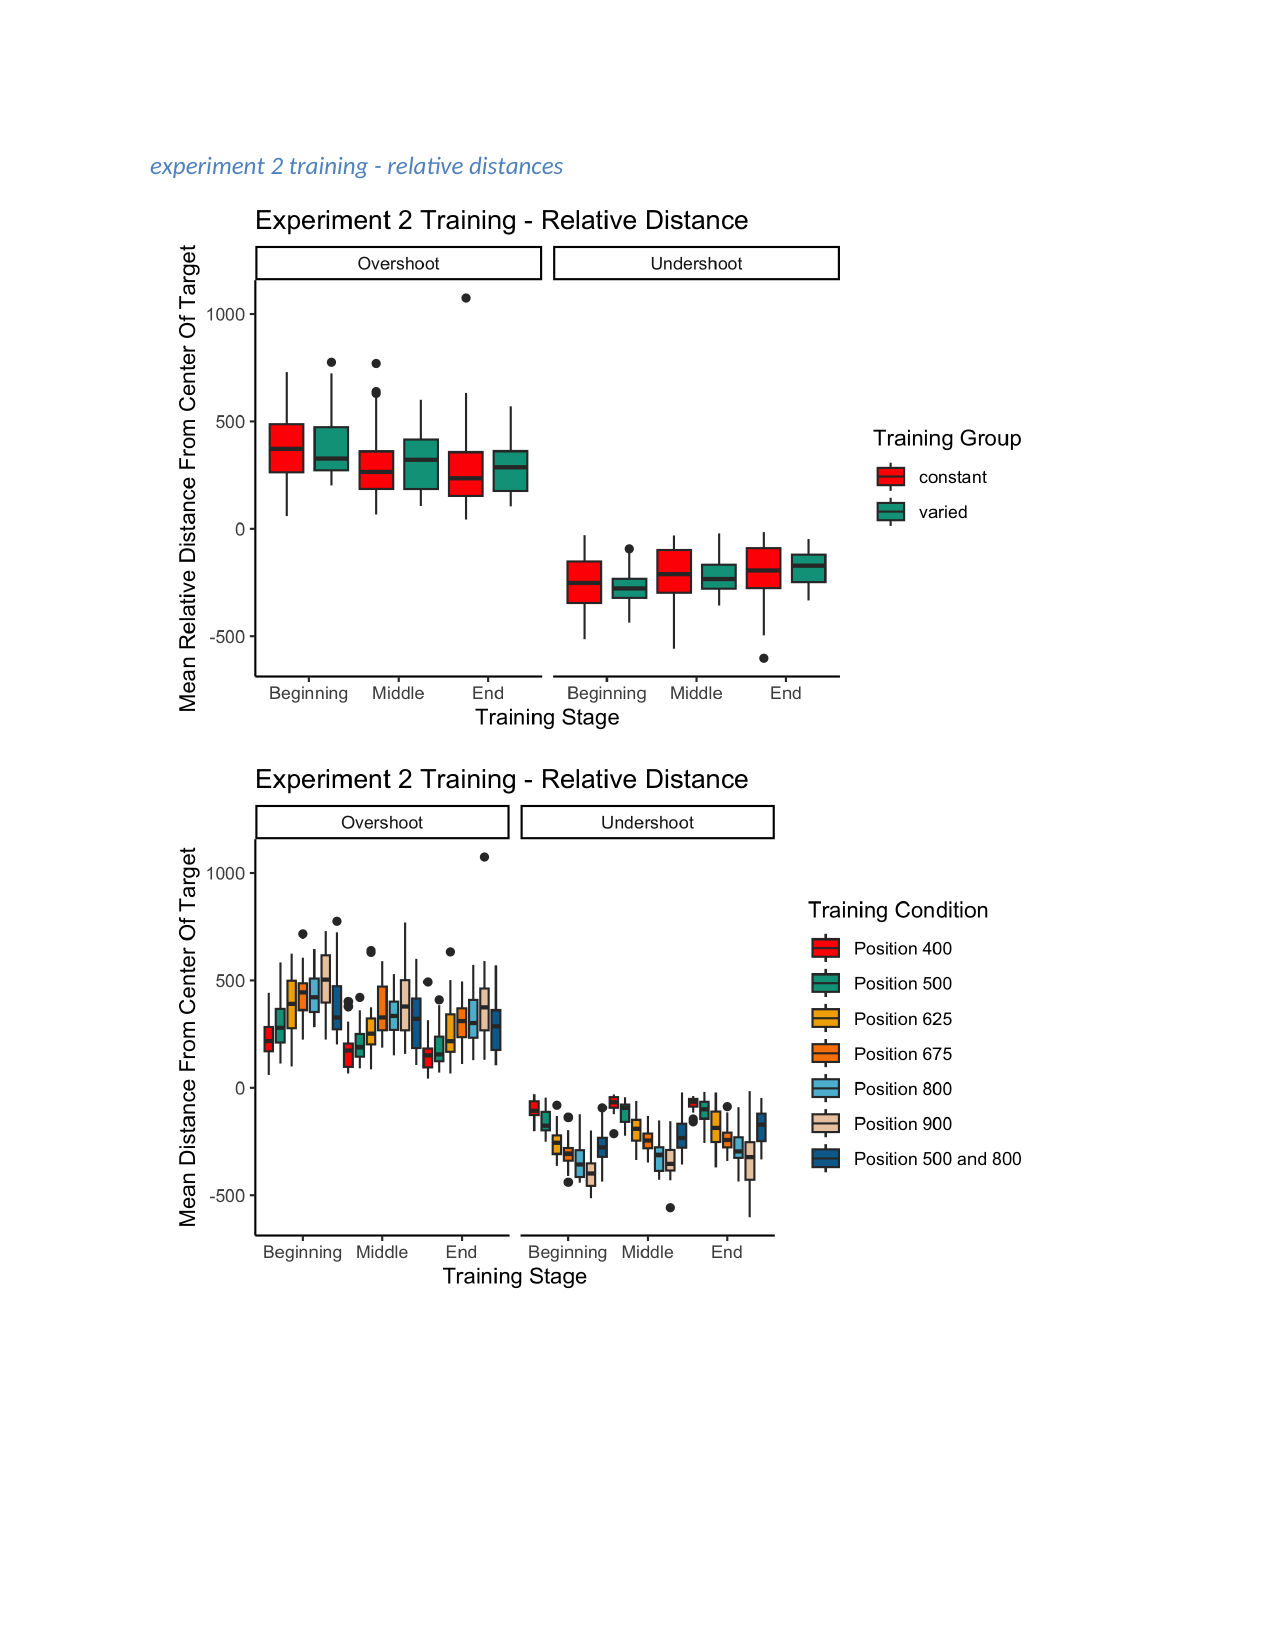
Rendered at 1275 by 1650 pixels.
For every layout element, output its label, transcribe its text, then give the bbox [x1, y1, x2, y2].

picture [168, 758, 1044, 1299]
subtitle experiment 2 training - relative distances [150, 150, 1125, 181]
picture [168, 199, 1044, 740]
